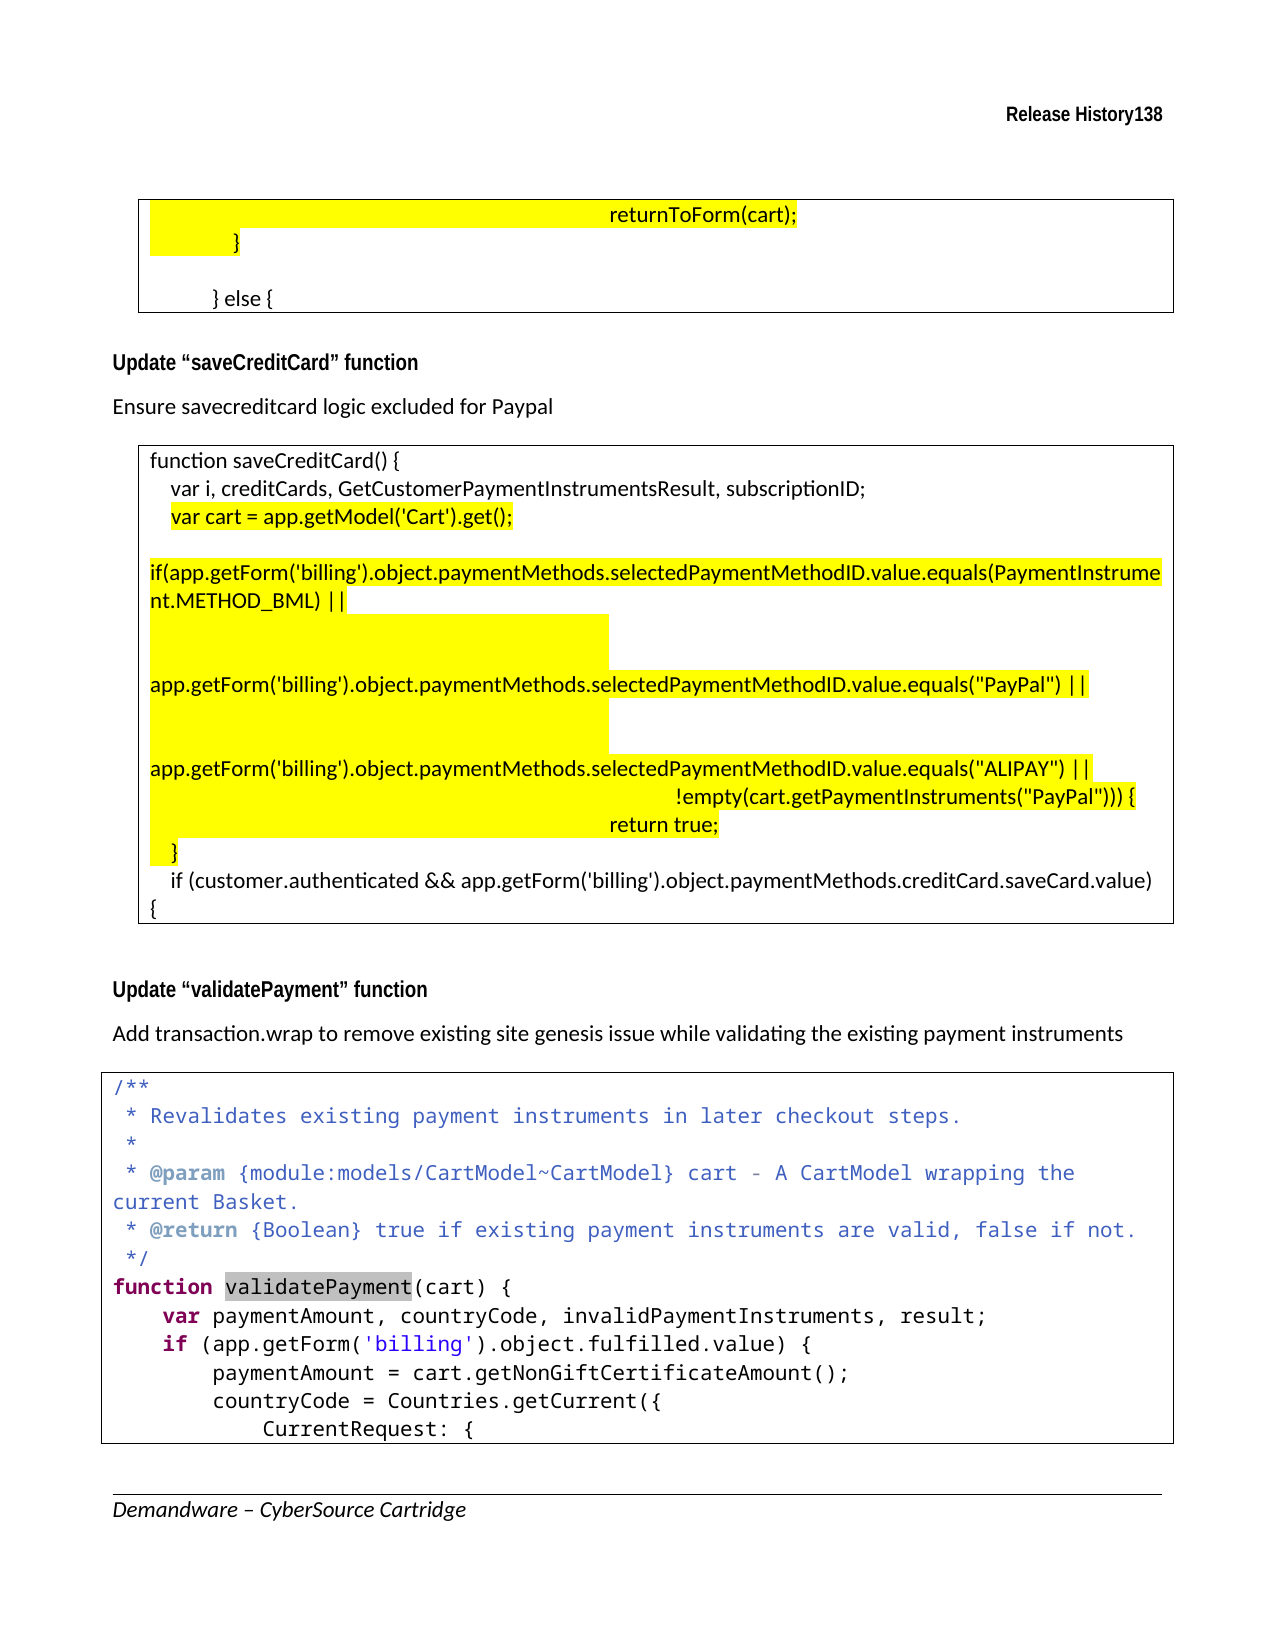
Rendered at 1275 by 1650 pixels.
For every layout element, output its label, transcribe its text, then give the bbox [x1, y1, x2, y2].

table_header function saveCreditCard() { var i, creditCards, GetCustomerPaymentInstrumentsResult, subscriptionID; var cart = app.getModel('Cart').get(); if(app.getForm('billing').object.paymentMethods.selectedPaymentMethodID.value.equals(PaymentInstrument.METHOD_BML) || app.getForm('billing').object.paymentMethods.selectedPaymentMethodID.value.equals("PayPal") || app.getForm('billing').object.paymentMethods.selectedPaymentMethodID.value.equals("ALIPAY") || !empty(cart.getPaymentInstruments("PayPal"))) { return true; } if (customer.authenticated && app.getForm('billing').object.paymentMethods.creditCard.saveCard.value) { [139, 446, 1173, 922]
text Ensure savecreditcard logic excluded for Paypal [112, 392, 1162, 420]
subtitle Update “validatePayment” function [112, 976, 1162, 1003]
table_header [139, 200, 1173, 312]
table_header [102, 1073, 1173, 1443]
text Add transaction.wrap to remove existing site genesis issue while validating the existing payment instruments [112, 1019, 1162, 1047]
subtitle Update “saveCreditCard” function [112, 349, 1162, 376]
